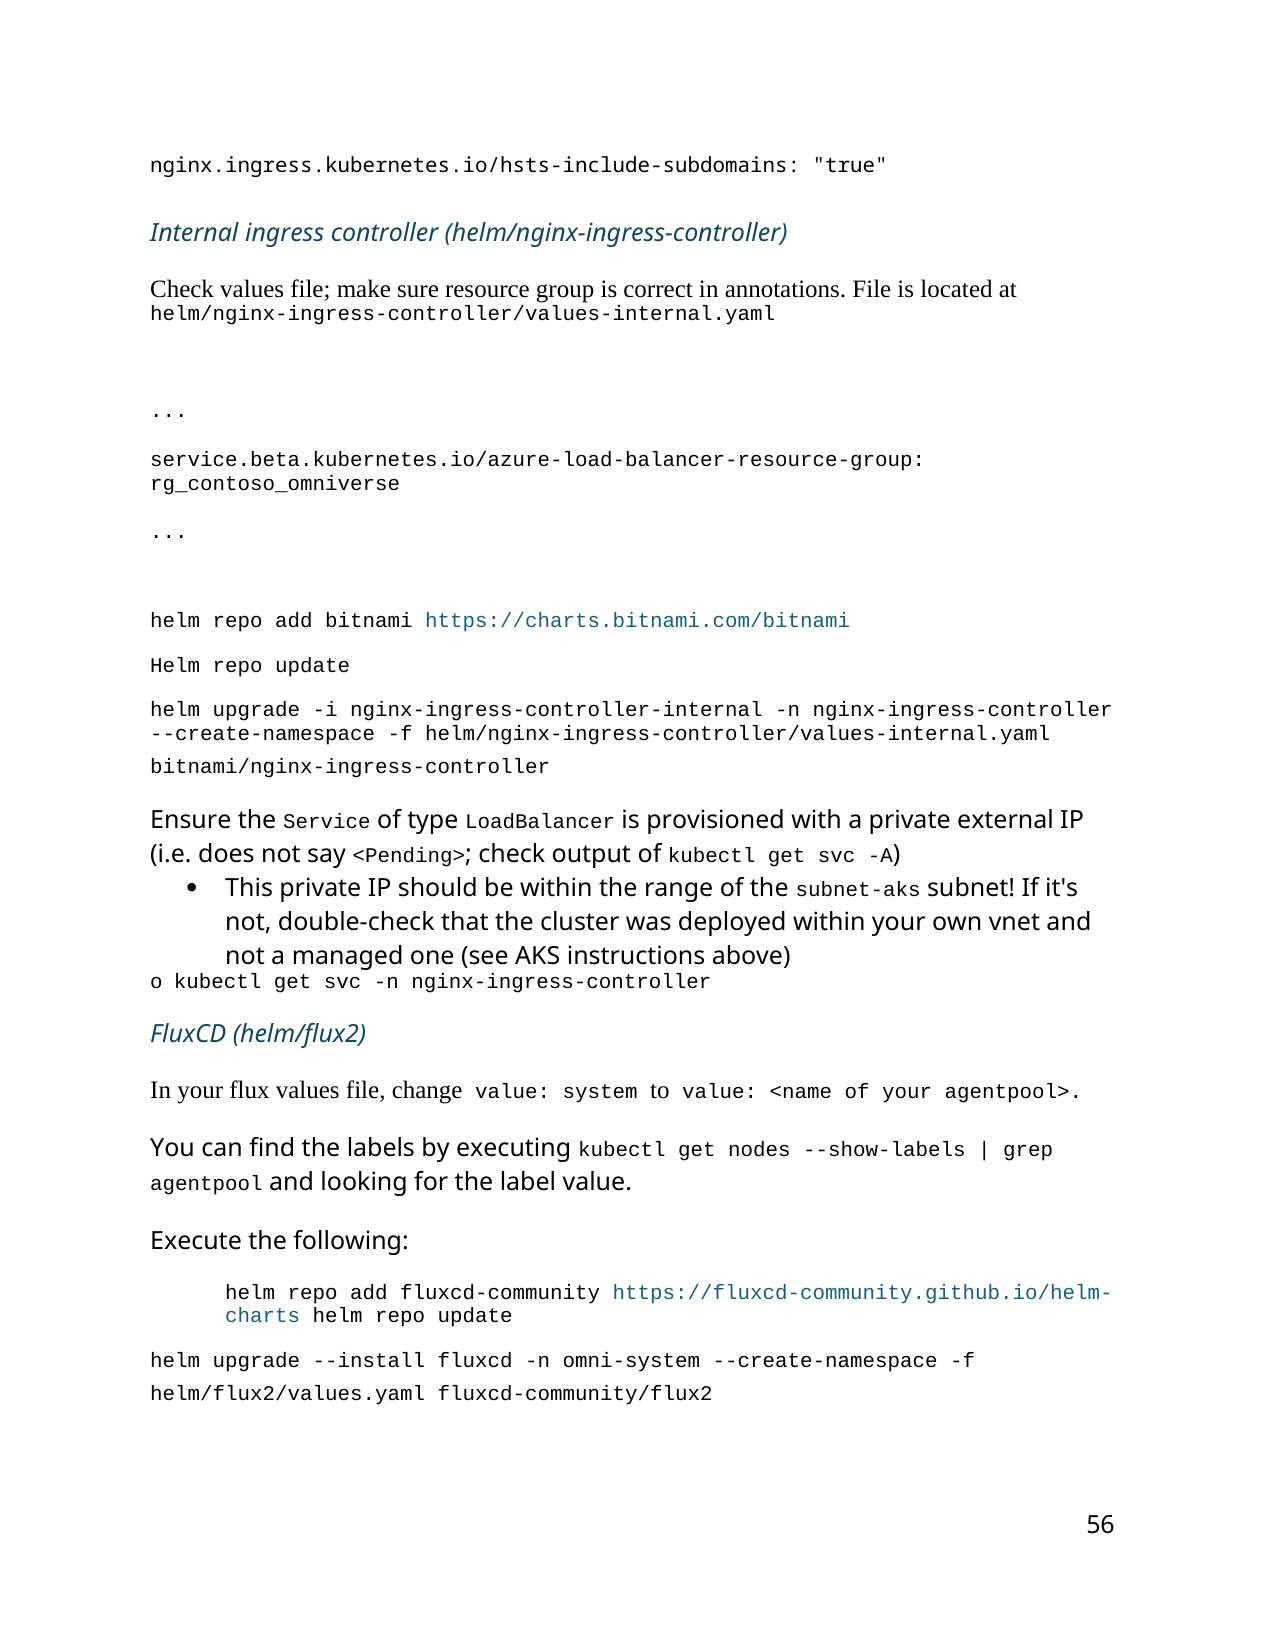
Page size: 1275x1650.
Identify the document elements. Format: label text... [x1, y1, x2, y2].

list This private IP should be within the range of the subnet-aks subnet! If it's not, double-check that the cluster was deployed within your own vnet and not a managed one (see AKS instructions above) [187, 869, 1125, 972]
text service.beta.kubernetes.io/azure-load-balancer-resource-group: rg_contoso_omniverse [150, 449, 1125, 496]
text ... [150, 521, 1125, 545]
text You can find the labels by executing kubectl get nodes --show-labels | grep agentpool and looking for the label value. [150, 1130, 1125, 1198]
text helm upgrade -i nginx-ingress-controller-internal -n nginx-ingress-controller --create-namespace -f helm/nginx-ingress-controller/values-internal.yaml bitnami/nginx-ingress-controller [150, 699, 1125, 780]
text nginx.ingress.kubernetes.io/hsts-include-subdomains: "true" [150, 150, 1125, 178]
text o kubectl get svc -n nginx-ingress-controller [150, 972, 1125, 995]
text Helm repo update [150, 654, 1125, 678]
text helm repo add fluxcd-community https://fluxcd-community.github.io/helm-charts helm repo update [225, 1282, 1125, 1329]
text In your flux values file, change value: system to value: <name of your agentpool>. [150, 1075, 1125, 1105]
text helm upgrade --install fluxcd -n omni-system --create-namespace -f helm/flux2/values.yaml fluxcd-community/flux2 [150, 1350, 1125, 1408]
subtitle FluxCD (helm/flux2) [150, 1016, 1125, 1050]
text helm repo add bitnami https://charts.bitnami.com/bitnami [150, 610, 1125, 634]
text ... [150, 400, 1125, 424]
subtitle Internal ingress controller (helm/nginx-ingress-controller) [150, 215, 1125, 249]
text Ensure the Service of type LoadBalancer is provisioned with a private external IP (i.e. does not say <Pending>; check output of kubectl get svc -A) [150, 801, 1125, 869]
text Check values file; make sure resource group is correct in annotations. File is located at helm/nginx-ingress-controller/values-internal.yaml [150, 274, 1125, 327]
text Execute the following: [150, 1223, 1125, 1257]
